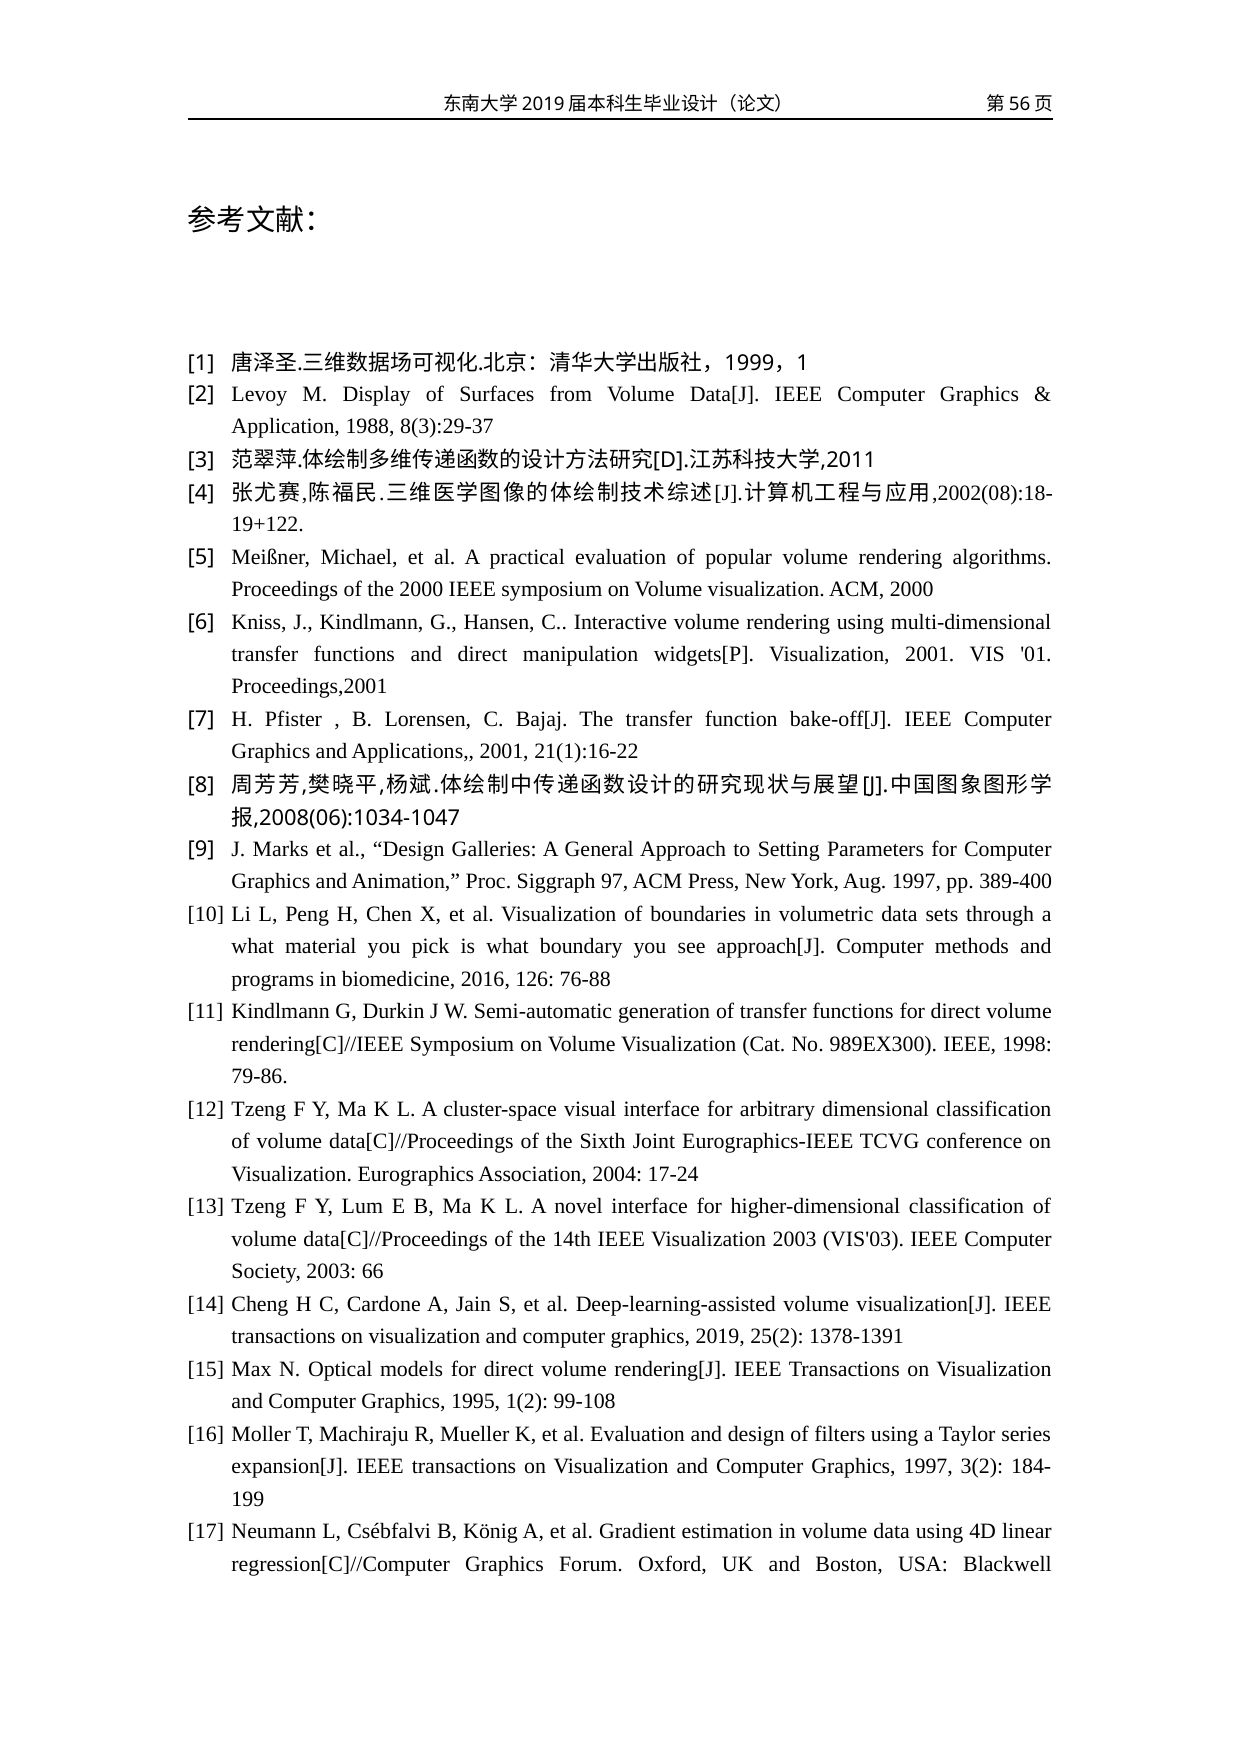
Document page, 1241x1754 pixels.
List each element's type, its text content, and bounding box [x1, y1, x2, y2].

list J. Marks et al., “Design Galleries: A General Approach to Setting Parameters for Computer Graphics and Animation,” Proc. Siggraph 97, ACM Press, New York, Aug. 1997, pp. 389-400 [187, 832, 1053, 897]
list Kindlmann G, Durkin J W. Semi-automatic generation of transfer functions for direct volume rendering[C]//IEEE Symposium on Volume Visualization (Cat. No. 989EX300). IEEE, 1998: 79-86. [187, 994, 1053, 1092]
list Moller T, Machiraju R, Mueller K, et al. Evaluation and design of filters using a Taylor series expansion[J]. IEEE transactions on Visualization and Computer Graphics, 1997, 3(2): 184-199 [187, 1417, 1053, 1514]
list Cheng H C, Cardone A, Jain S, et al. Deep-learning-assisted volume visualization[J]. IEEE transactions on visualization and computer graphics, 2019, 25(2): 1378-1391 [187, 1287, 1053, 1352]
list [187, 1514, 1053, 1579]
list Li L, Peng H, Chen X, et al. Visualization of boundaries in volumetric data sets through a what material you pick is what boundary you see approach[J]. Computer methods and programs in biomedicine, 2016, 126: 76-88 [187, 897, 1053, 994]
list 范翠萍.体绘制多维传递函数的设计方法研究[D].江苏科技大学,2011 [187, 442, 1053, 474]
list Levoy M. Display of Surfaces from Volume Data[J]. IEEE Computer Graphics & Application, 1988, 8(3):29-37 [187, 377, 1053, 442]
list Tzeng F Y, Ma K L. A cluster-space visual interface for arbitrary dimensional classification of volume data[C]//Proceedings of the Sixth Joint Eurographics-IEEE TCVG conference on Visualization. Eurographics Association, 2004: 17-24 [187, 1092, 1053, 1189]
subtitle 参考文献： [187, 185, 1053, 250]
list Meißner, Michael, et al. A practical evaluation of popular volume rendering algorithms. Proceedings of the 2000 IEEE symposium on Volume visualization. ACM, 2000 [187, 539, 1053, 604]
list Tzeng F Y, Lum E B, Ma K L. A novel interface for higher-dimensional classification of volume data[C]//Proceedings of the 14th IEEE Visualization 2003 (VIS'03). IEEE Computer Society, 2003: 66 [187, 1189, 1053, 1287]
list Kniss, J., Kindlmann, G., Hansen, C.. Interactive volume rendering using multi-dimensional transfer functions and direct manipulation widgets[P]. Visualization, 2001. VIS '01. Proceedings,2001 [187, 604, 1053, 702]
list 唐泽圣.三维数据场可视化.北京：清华大学出版社，1999，1 [187, 344, 1053, 377]
list H. Pfister , B. Lorensen, C. Bajaj. The transfer function bake-off[J]. IEEE Computer Graphics and Applications,, 2001, 21(1):16-22 [187, 702, 1053, 767]
list 张尤赛,陈福民.三维医学图像的体绘制技术综述[J].计算机工程与应用,2002(08):18-19+122. [187, 474, 1053, 539]
list 周芳芳,樊晓平,杨斌.体绘制中传递函数设计的研究现状与展望[J].中国图象图形学报,2008(06):1034-1047 [187, 767, 1053, 832]
list Max N. Optical models for direct volume rendering[J]. IEEE Transactions on Visualization and Computer Graphics, 1995, 1(2): 99-108 [187, 1352, 1053, 1417]
